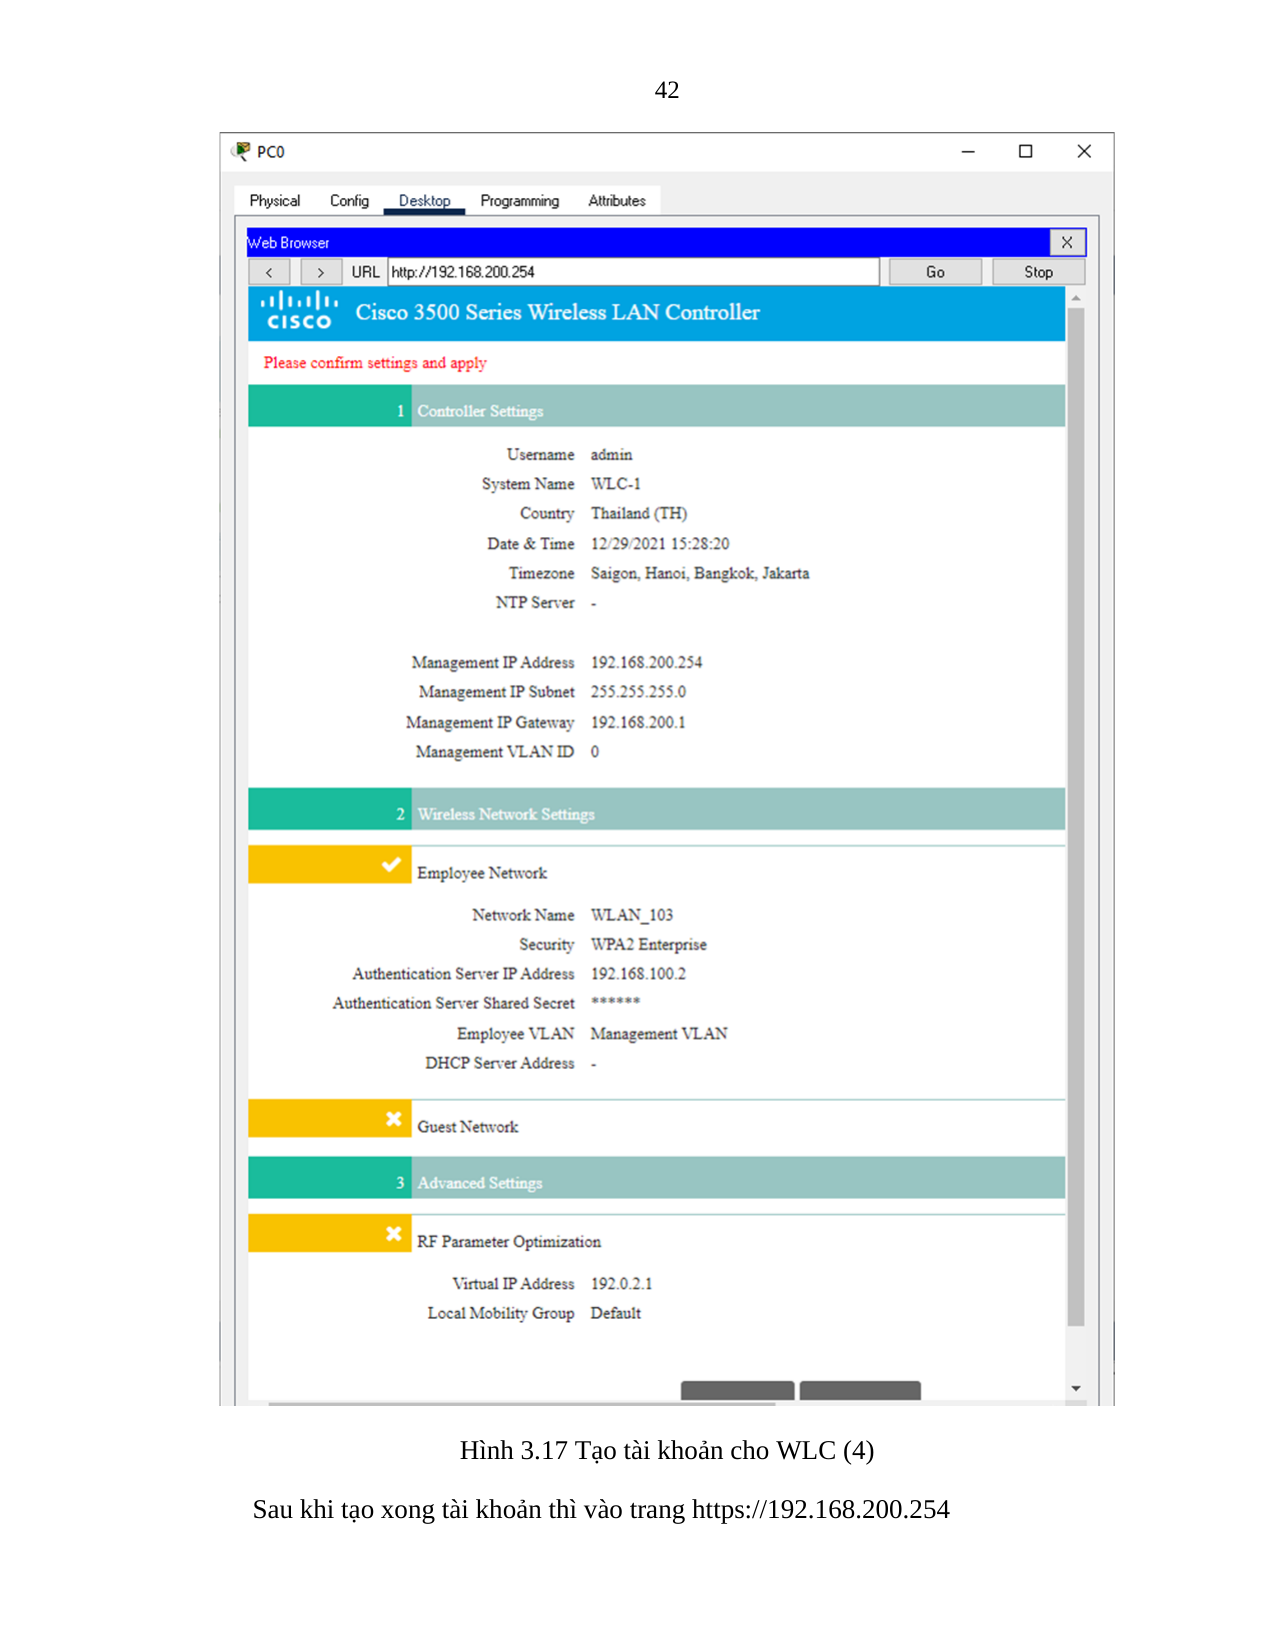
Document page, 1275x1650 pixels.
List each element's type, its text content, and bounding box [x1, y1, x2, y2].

text Sau khi tạo xong tài khoản thì vào trang https://192.168.200.254 [177, 1493, 1157, 1524]
picture [219, 132, 1115, 1406]
